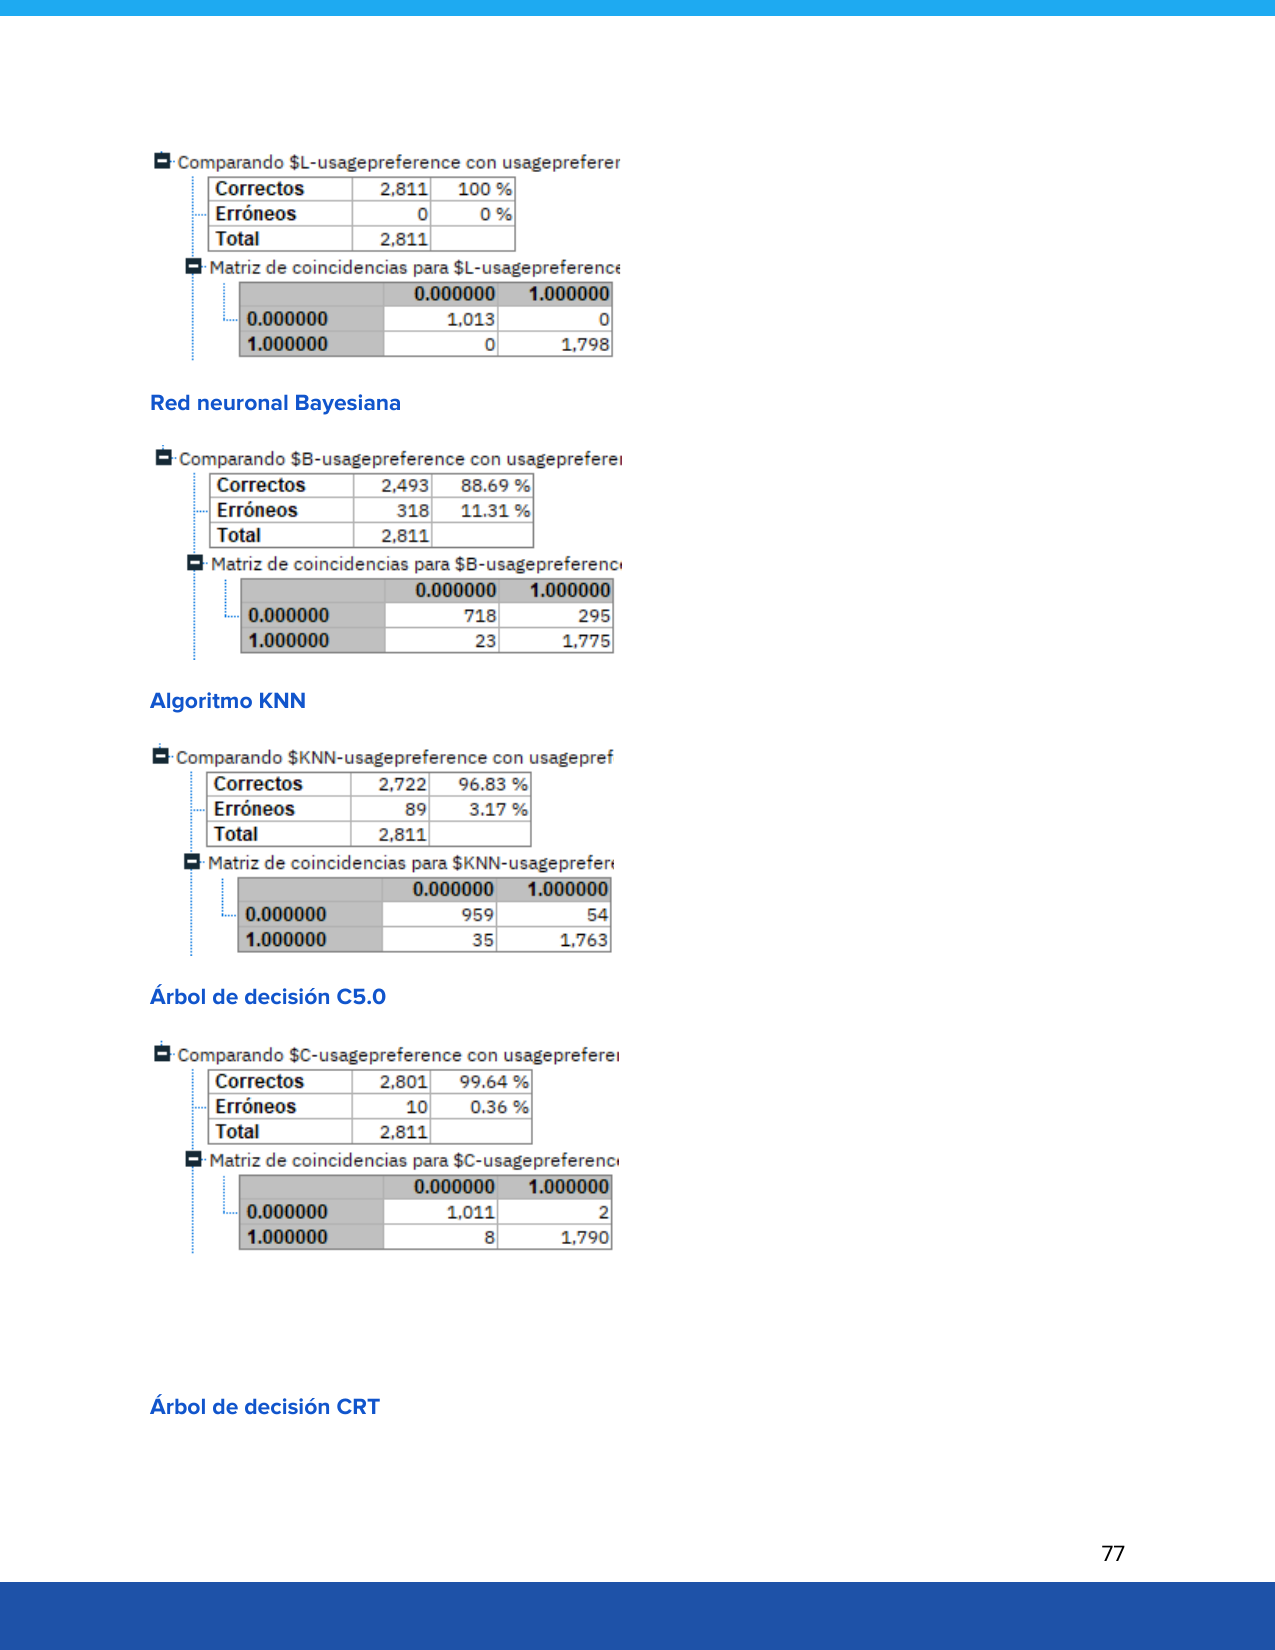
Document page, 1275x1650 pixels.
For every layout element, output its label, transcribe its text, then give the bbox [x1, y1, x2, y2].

picture [150, 150, 621, 362]
picture [150, 742, 614, 956]
text Árbol de decisión C5.0 [150, 983, 1125, 1011]
text Árbol de decisión CRT [150, 1394, 1125, 1422]
picture [0, 0, 1275, 16]
picture [0, 1582, 1275, 1650]
text Red neuronal Bayesiana [150, 389, 1125, 417]
text Algoritmo KNN [150, 687, 1125, 715]
picture [150, 445, 622, 660]
picture [150, 1038, 619, 1255]
